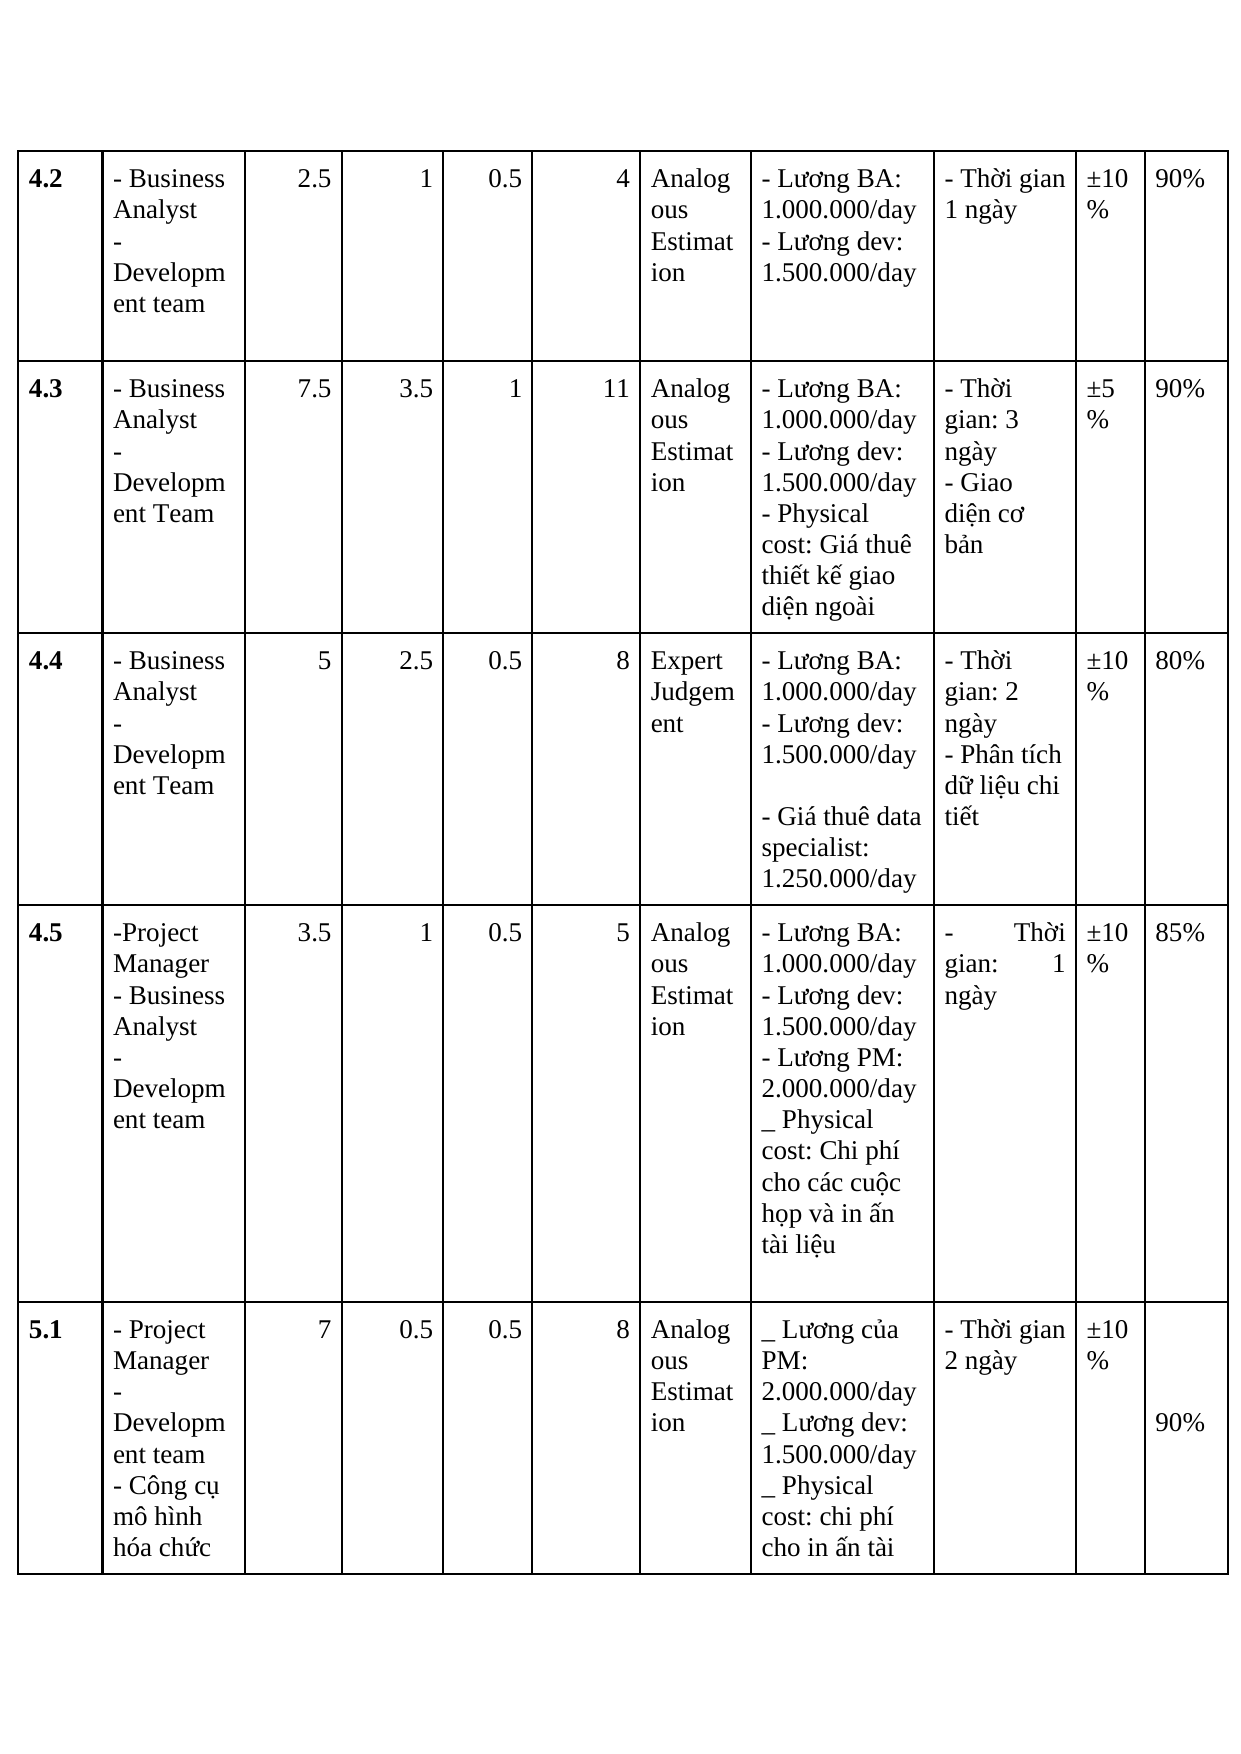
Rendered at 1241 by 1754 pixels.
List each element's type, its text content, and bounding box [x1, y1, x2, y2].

table_cell ±10% [1077, 152, 1144, 360]
table_cell 4.2 [19, 152, 101, 360]
table_cell - Thời gian: 3 ngày - Giao diện cơ bản [935, 362, 1075, 632]
table_cell 0.5 [444, 906, 531, 1301]
table_cell 0.5 [444, 152, 531, 360]
table_cell 4.3 [19, 362, 101, 632]
table_cell 0.5 [444, 634, 531, 904]
table_cell - Thời gian 2 ngày [935, 1303, 1075, 1573]
table_cell - Thời gian: 2 ngày - Phân tích dữ liệu chi tiết [935, 634, 1075, 904]
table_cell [752, 1303, 933, 1573]
table_cell 4.4 [19, 634, 101, 904]
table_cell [641, 152, 750, 360]
table_cell 2.5 [343, 634, 442, 904]
table_cell 5 [246, 634, 341, 904]
table_cell Expert Judgement [641, 634, 750, 904]
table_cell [641, 1303, 750, 1573]
table_cell 80% [1146, 634, 1227, 904]
table_cell -Project Manager - Business Analyst - Development team [104, 906, 244, 1301]
table_cell 4.5 [19, 906, 101, 1301]
table_cell 8 [533, 634, 639, 904]
table_cell 8 [533, 1303, 639, 1573]
table_cell 90% [1146, 1303, 1227, 1573]
table_cell 5.1 [19, 1303, 101, 1573]
table_cell ±10% [1077, 634, 1144, 904]
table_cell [104, 1303, 244, 1573]
table_cell 7 [246, 1303, 341, 1573]
table_cell 90% [1146, 362, 1227, 632]
table_cell - Lương BA: 1.000.000/day - Lương dev: 1.500.000/day [752, 152, 933, 360]
table_cell - Lương BA: 1.000.000/day - Lương dev: 1.500.000/day - Physical cost: Giá thuê thiết kế giao diện ngoài [752, 362, 933, 632]
table_cell - Lương BA: 1.000.000/day - Lương dev: 1.500.000/day - Lương PM: 2.000.000/day _ Physical cost: Chi phí cho các cuộc họp và in ấn tài liệu [752, 906, 933, 1301]
table_cell - Business Analyst - Development Team [104, 362, 244, 632]
table_cell 0.5 [343, 1303, 442, 1573]
table_cell - Business Analyst - Development Team [104, 634, 244, 904]
table_cell - Thời gian 1 ngày [935, 152, 1075, 360]
table_cell 0.5 [444, 1303, 531, 1573]
table_cell - Lương BA: 1.000.000/day - Lương dev: 1.500.000/day - Giá thuê data specialist: 1.250.000/day [752, 634, 933, 904]
table_cell 5 [533, 906, 639, 1301]
table_cell 7.5 [246, 362, 341, 632]
table_cell ±5% [1077, 362, 1144, 632]
table_cell 3.5 [246, 906, 341, 1301]
table_cell 1 [343, 906, 442, 1301]
table_cell 11 [533, 362, 639, 632]
table_cell 1 [444, 362, 531, 632]
table_cell 85% [1146, 906, 1227, 1301]
table_cell Analogous Estimation [641, 362, 750, 632]
table_cell ±10% [1077, 1303, 1144, 1573]
table_cell 2.5 [246, 152, 341, 360]
table_cell - Thời gian: 1 ngày [935, 906, 1075, 1301]
table_cell 4 [533, 152, 639, 360]
table_cell 3.5 [343, 362, 442, 632]
table_cell ±10% [1077, 906, 1144, 1301]
table_cell - Business Analyst - Development team [104, 152, 244, 360]
table_cell 90% [1146, 152, 1227, 360]
table_cell 1 [343, 152, 442, 360]
table_cell Analogous Estimation [641, 906, 750, 1301]
